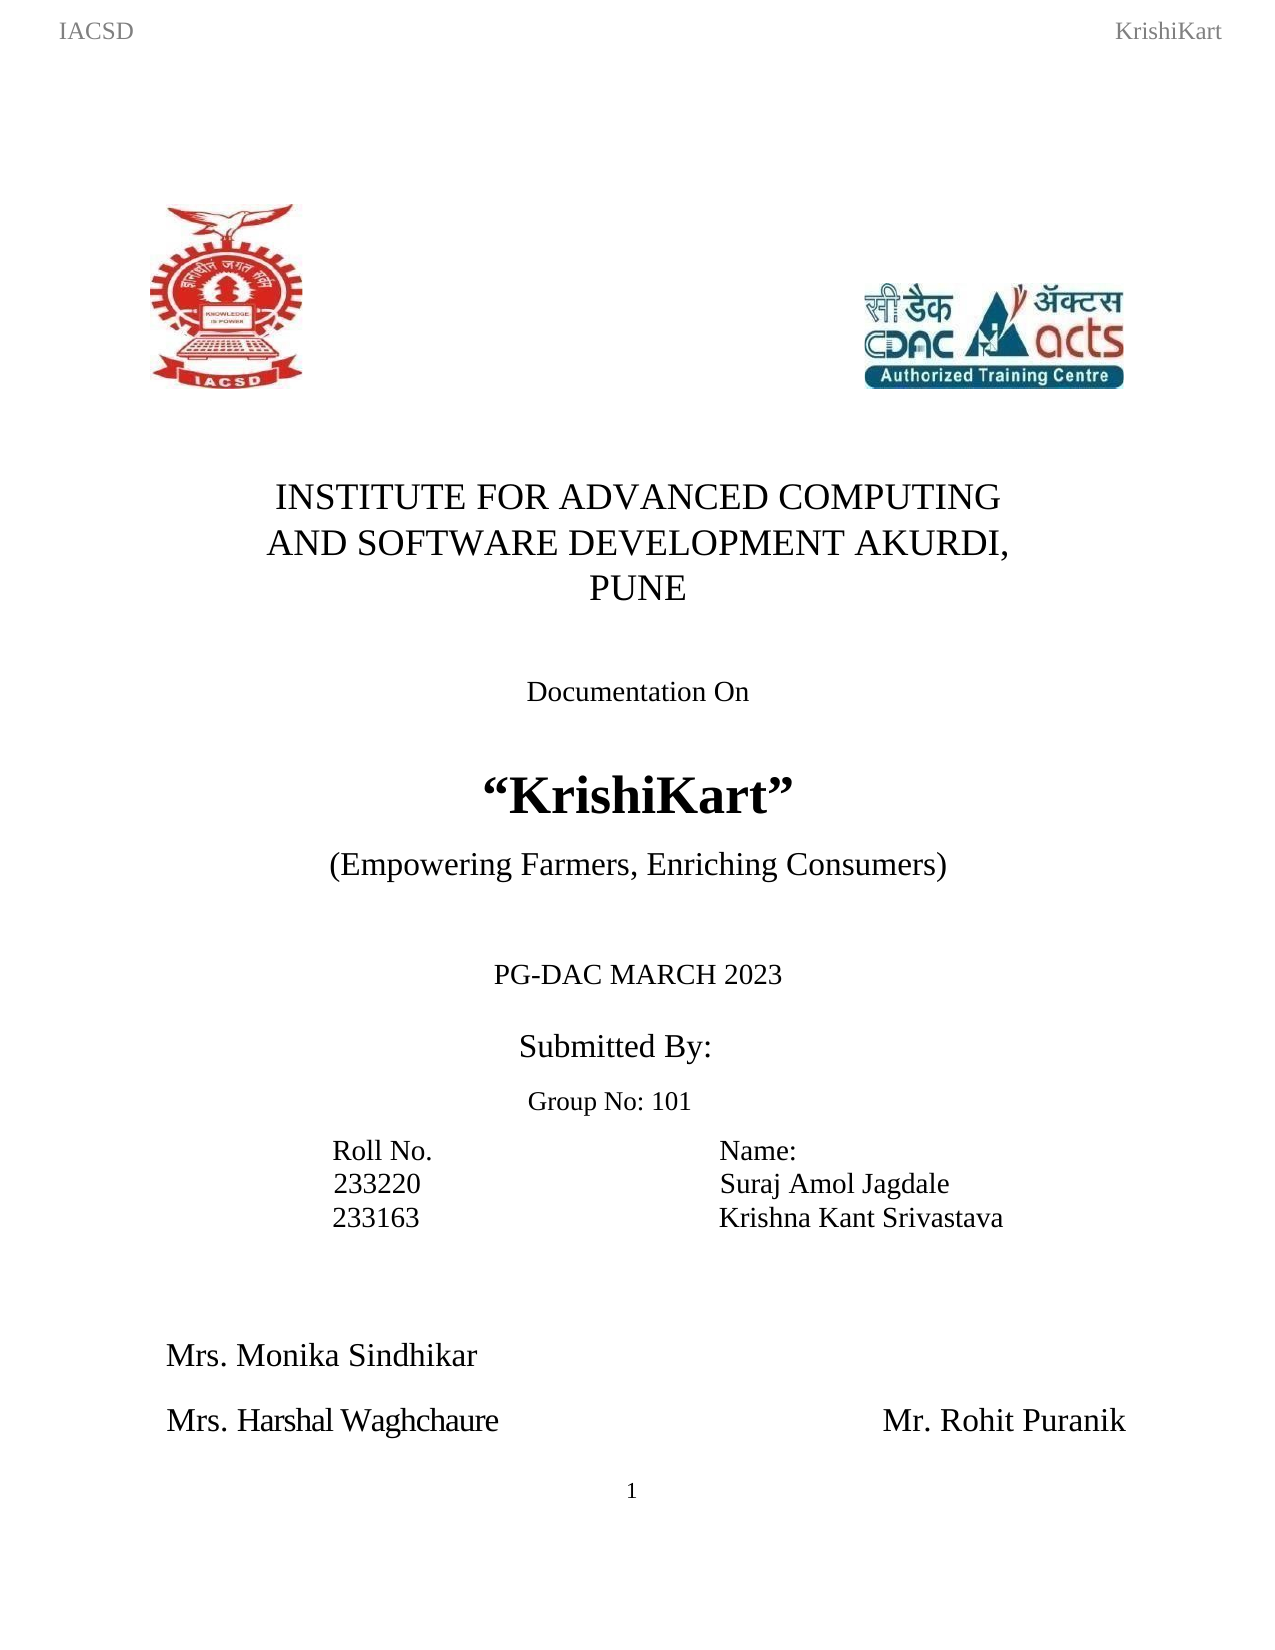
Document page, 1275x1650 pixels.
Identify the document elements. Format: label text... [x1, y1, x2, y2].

text 233220 Suraj Amol Jagdale [333, 1167, 1244, 1201]
picture [864, 283, 1124, 389]
subtitle Submitted By: [518, 1027, 1244, 1065]
title (Empowering Farmers, Enriching Consumers) [222, 844, 1054, 882]
picture [150, 204, 303, 389]
text Documentation On [526, 674, 1244, 707]
text Group No: 101 [528, 1085, 1244, 1116]
text INSTITUTE FOR ADVANCED COMPUTING AND SOFTWARE DEVELOPMENT AKURDI, PUNE [231, 474, 1045, 609]
text PG-DAC MARCH 2023 [419, 957, 1244, 991]
text Roll No. Name: [332, 1133, 1244, 1167]
subtitle Mrs. Harshal Waghchaure Mr. Rohit Puranik [48, 1400, 1244, 1438]
title “KrishiKart” [222, 762, 1054, 825]
text Mrs. Monika Sindhikar [44, 1335, 1244, 1373]
text 233163 Krishna Kant Srivastava [332, 1201, 1244, 1234]
